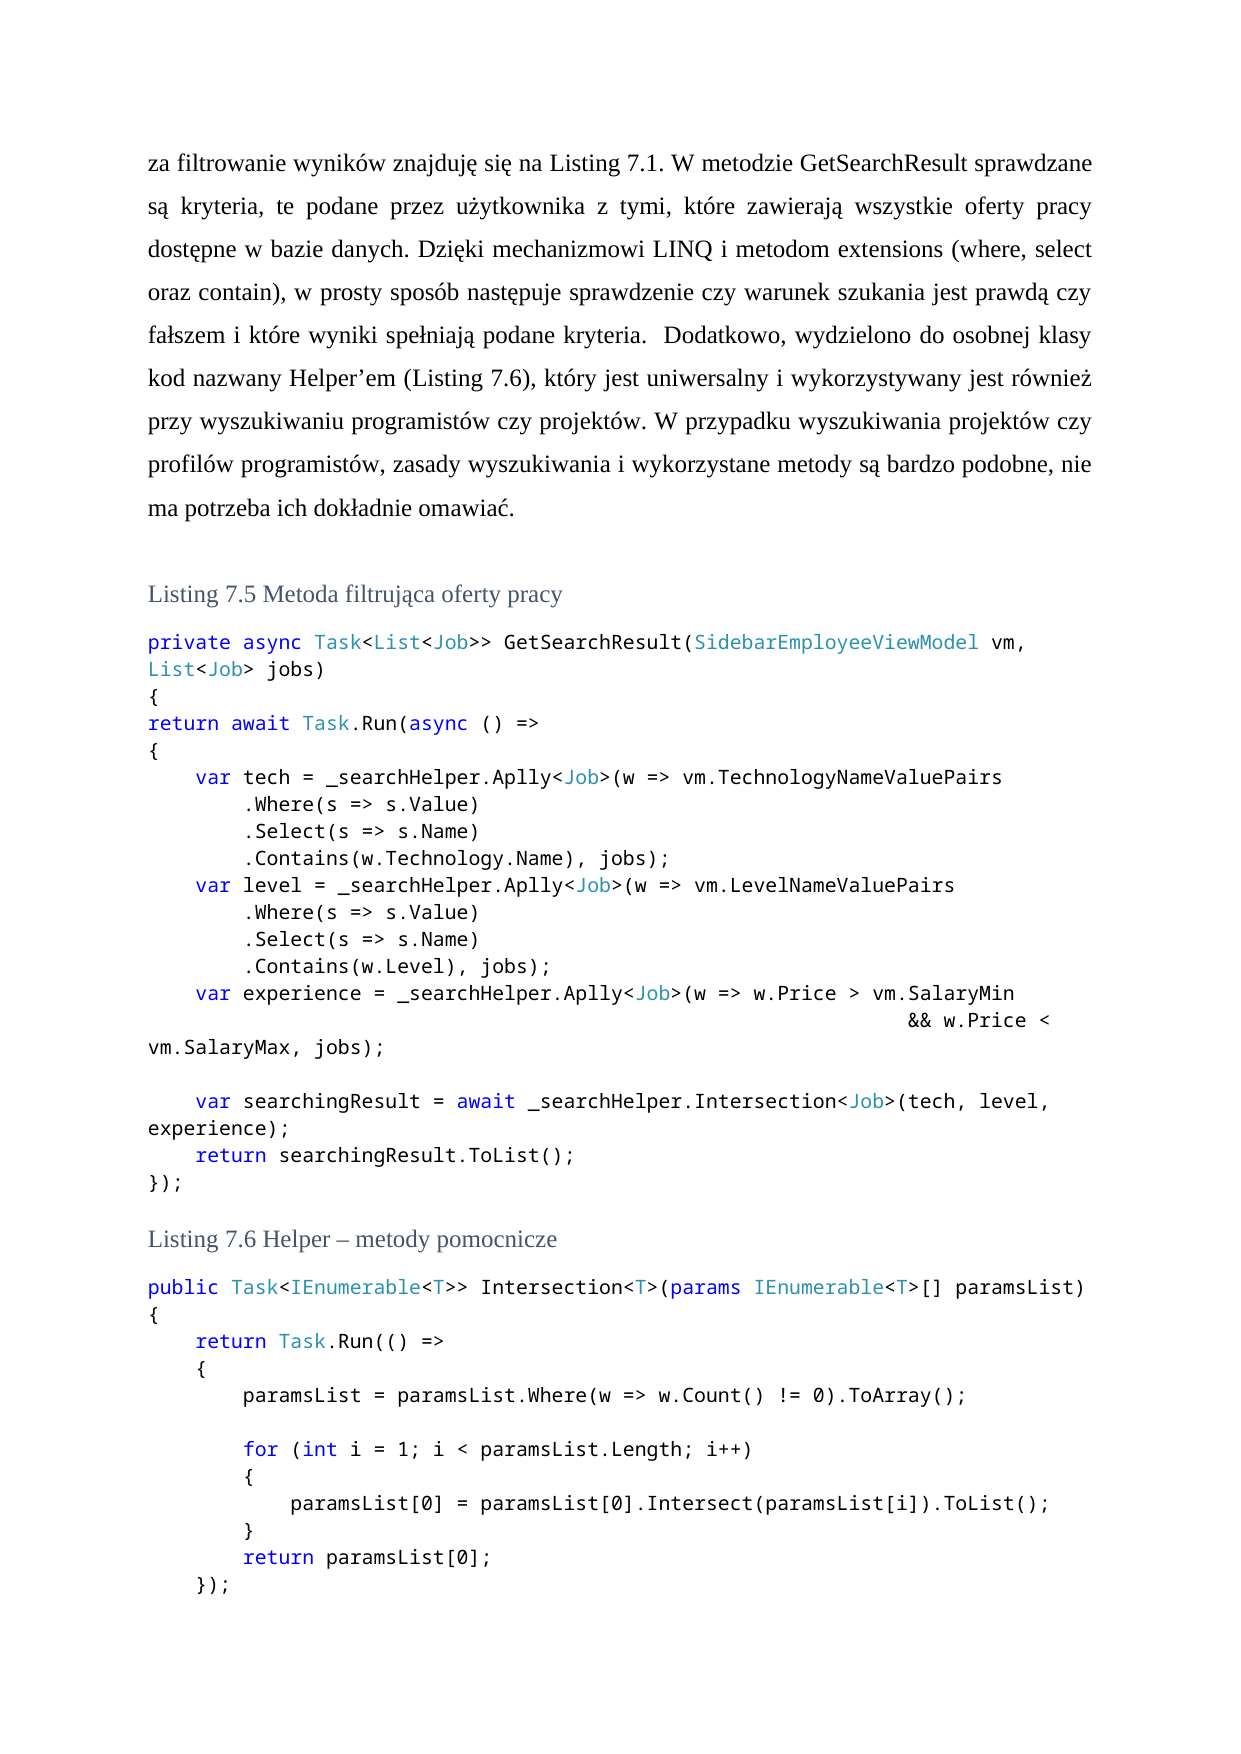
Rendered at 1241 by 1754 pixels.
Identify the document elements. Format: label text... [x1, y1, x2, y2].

text var tech = _searchHelper.Aplly<Job>(w => vm.TechnologyNameValuePairs [148, 763, 1093, 790]
text return Task.Run(() => [148, 1327, 1093, 1354]
text .Contains(w.Technology.Name), jobs); [148, 844, 1093, 871]
text .Where(s => s.Value) [148, 790, 1093, 817]
text && w.Price < vm.SalaryMax, jobs); [148, 1006, 1093, 1060]
text { [148, 682, 1093, 709]
text }); [148, 1570, 1093, 1597]
text return searchingResult.ToList(); [148, 1141, 1093, 1168]
text paramsList = paramsList.Where(w => w.Count() != 0).ToArray(); [148, 1381, 1093, 1408]
text { [148, 1300, 1093, 1327]
text paramsList[0] = paramsList[0].Intersect(paramsList[i]).ToList(); [148, 1489, 1093, 1516]
text return await Task.Run(async () => [148, 709, 1093, 736]
text Listing 7.6 Helper – metody pomocnicze [148, 1224, 1093, 1252]
text var experience = _searchHelper.Aplly<Job>(w => w.Price > vm.SalaryMin [148, 979, 1093, 1006]
text private async Task<List<Job>> GetSearchResult(SidebarEmployeeViewModel vm, [148, 628, 1093, 655]
text }); [148, 1168, 1093, 1195]
text .Contains(w.Level), jobs); [148, 952, 1093, 979]
text var level = _searchHelper.Aplly<Job>(w => vm.LevelNameValuePairs [148, 871, 1093, 898]
text List<Job> jobs) [148, 655, 1093, 682]
text { [148, 1462, 1093, 1489]
text for (int i = 1; i < paramsList.Length; i++) [148, 1435, 1093, 1462]
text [148, 148, 1093, 521]
text Listing 7.5 Metoda filtrująca oferty pracy [148, 579, 1093, 608]
text { [148, 1354, 1093, 1381]
text .Select(s => s.Name) [148, 817, 1093, 844]
text public Task<IEnumerable<T>> Intersection<T>(params IEnumerable<T>[] paramsList) [148, 1273, 1093, 1300]
text .Where(s => s.Value) [148, 898, 1093, 925]
text } [148, 1516, 1093, 1543]
text var searchingResult = await _searchHelper.Intersection<Job>(tech, level, experience); [148, 1087, 1093, 1141]
text { [148, 736, 1093, 763]
text return paramsList[0]; [148, 1543, 1093, 1570]
text .Select(s => s.Name) [148, 925, 1093, 952]
